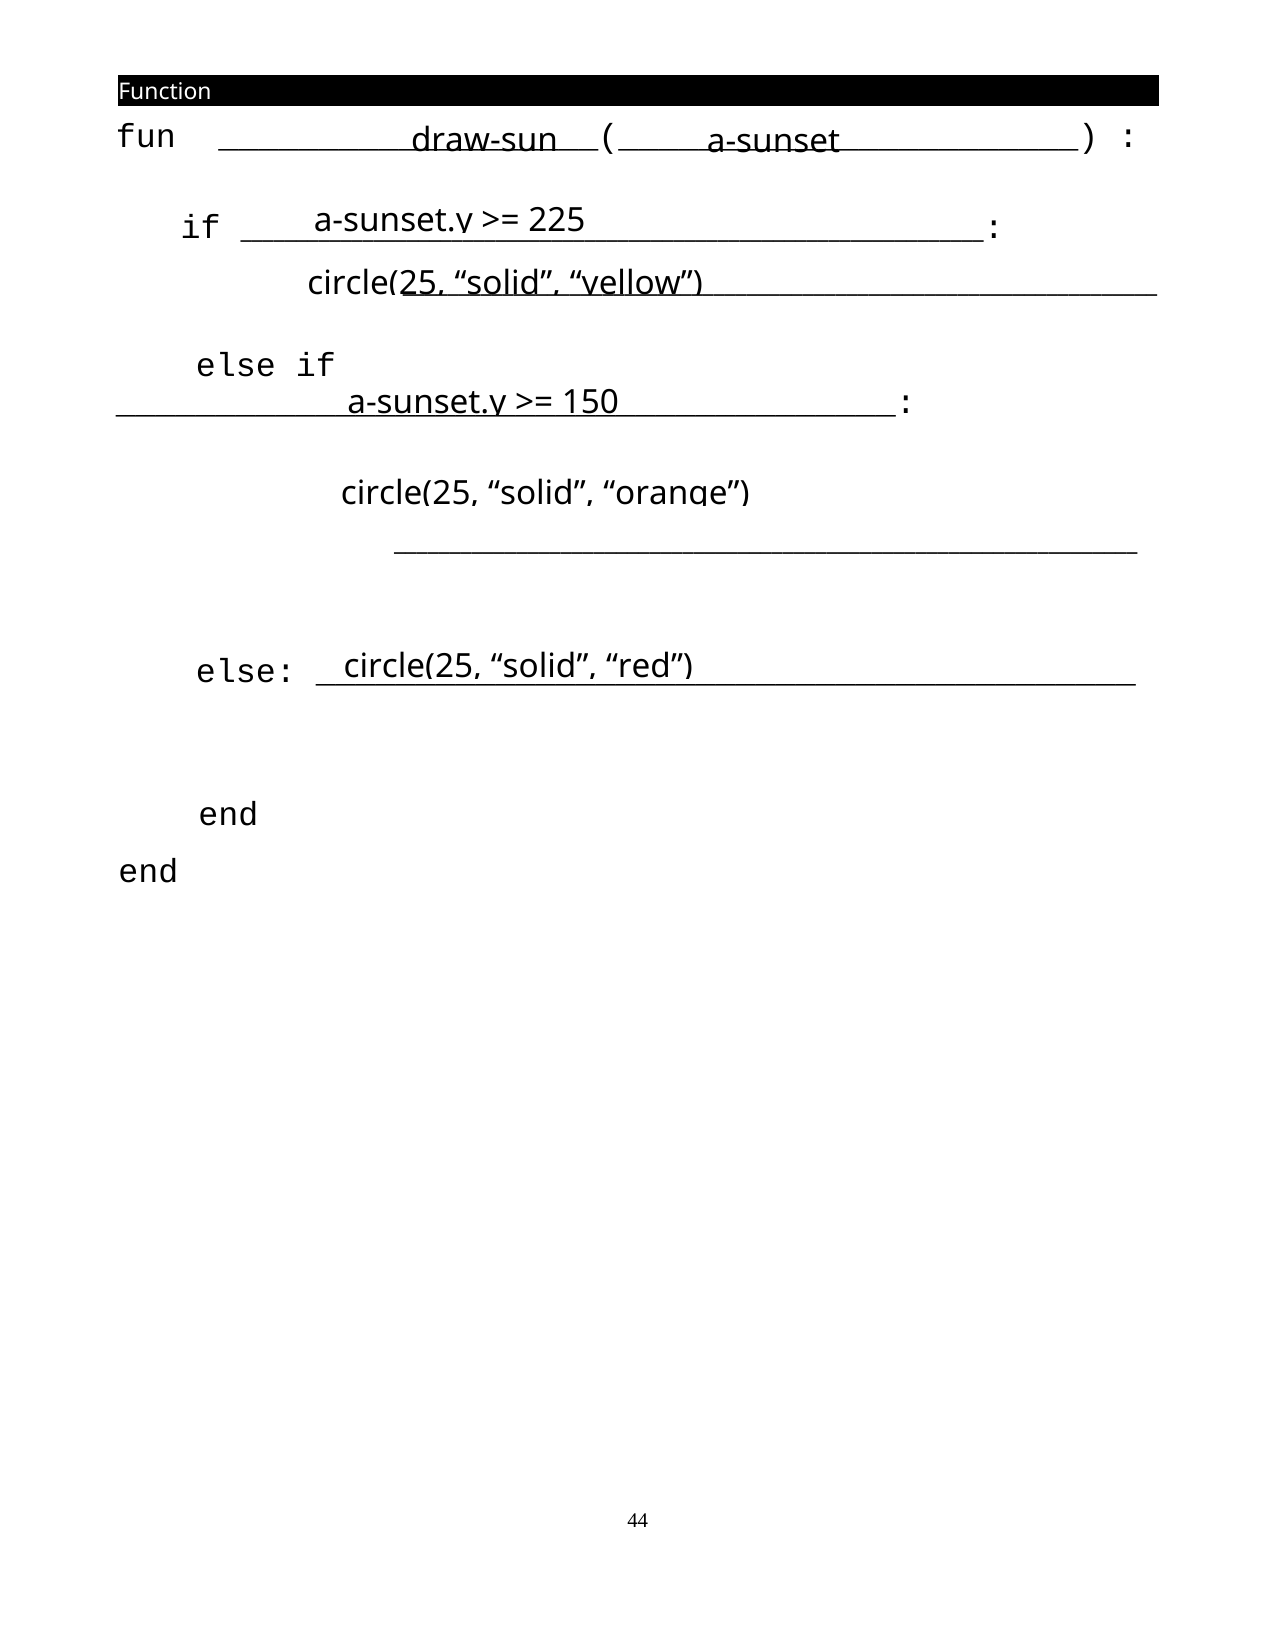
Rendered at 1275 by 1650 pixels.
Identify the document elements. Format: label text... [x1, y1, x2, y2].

text else if _______________________________________: [116, 348, 1154, 424]
text if ___________________________________________________________________: [116, 211, 1004, 249]
text end [118, 798, 1157, 836]
text end [118, 854, 1157, 892]
subtitle Function [118, 75, 1159, 106]
text ____________________________________________________________________ [118, 230, 1157, 300]
text fun ___________________(_______________________) : [116, 120, 1138, 158]
text else: _________________________________________ [116, 655, 1153, 693]
text ___________________________________________________________________ [118, 317, 1157, 558]
